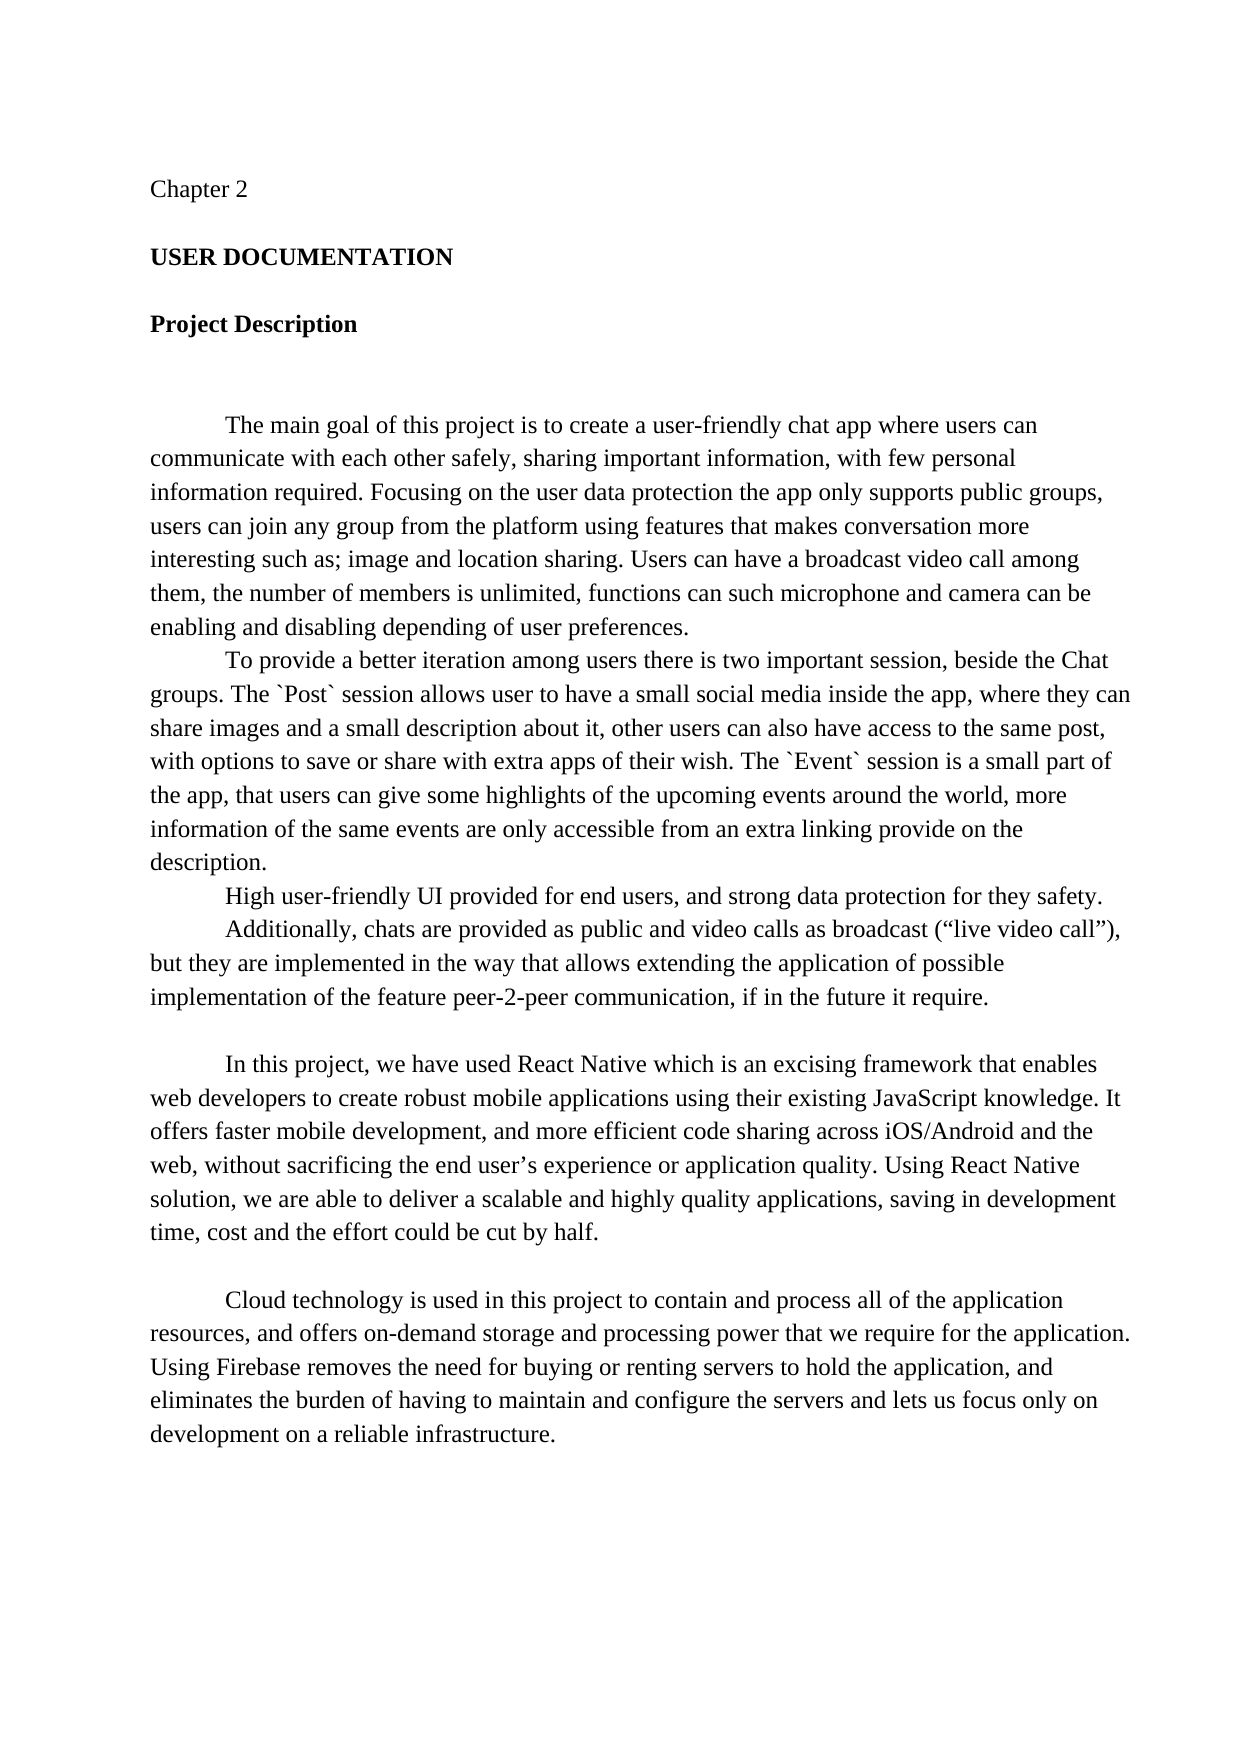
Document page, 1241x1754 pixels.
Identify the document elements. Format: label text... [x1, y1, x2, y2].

text USER DOCUMENTATION [150, 238, 1135, 272]
text Project Description [150, 305, 1135, 339]
text Chapter 2 [150, 171, 1135, 204]
text Cloud technology is used in this project to contain and process all of the application resources, and offers on-demand storage and processing power that we require for the application. Using Firebase removes the need for buying or renting servers to hold the application, and eliminates the burden of having to maintain and configure the servers and lets us focus only on development on a reliable infrastructure. [150, 1281, 1135, 1449]
text To provide a better iteration among users there is two important session, beside the Chat groups. The `Post` session allows user to have a small social media inside the app, where they can share images and a small description about it, other users can also have access to the same post, with options to save or share with extra apps of their wish. The `Event` session is a small part of the app, that users can give some highlights of the upcoming events around the world, more information of the same events are only accessible from an extra linking provide on the description. [150, 642, 1135, 877]
text The main goal of this project is to create a user-friendly chat app where users can communicate with each other safely, sharing important information, with few personal information required. Focusing on the user data protection the app only supports public groups, users can join any group from the platform using features that makes conversation more interesting such as; image and location sharing. Users can have a broadcast video call among them, the number of members is unlimited, functions can such microphone and camera can be enabling and disabling depending of user preferences. [150, 406, 1135, 642]
text High user-friendly UI provided for end users, and strong data protection for they safety. [150, 877, 1135, 911]
text In this project, we have used React Native which is an excising framework that enables web developers to create robust mobile applications using their existing JavaScript knowledge. It offers faster mobile development, and more efficient code sharing across iOS/Android and the web, without sacrificing the end user’s experience or application quality. Using React Native solution, we are able to deliver a scalable and highly quality applications, saving in development time, cost and the effort could be cut by half. [150, 1046, 1135, 1247]
text Additionally, chats are provided as public and video calls as broadcast (“live video call”), but they are implemented in the way that allows extending the application of possible implementation of the feature peer-2-peer communication, if in the future it require. [150, 911, 1135, 1012]
